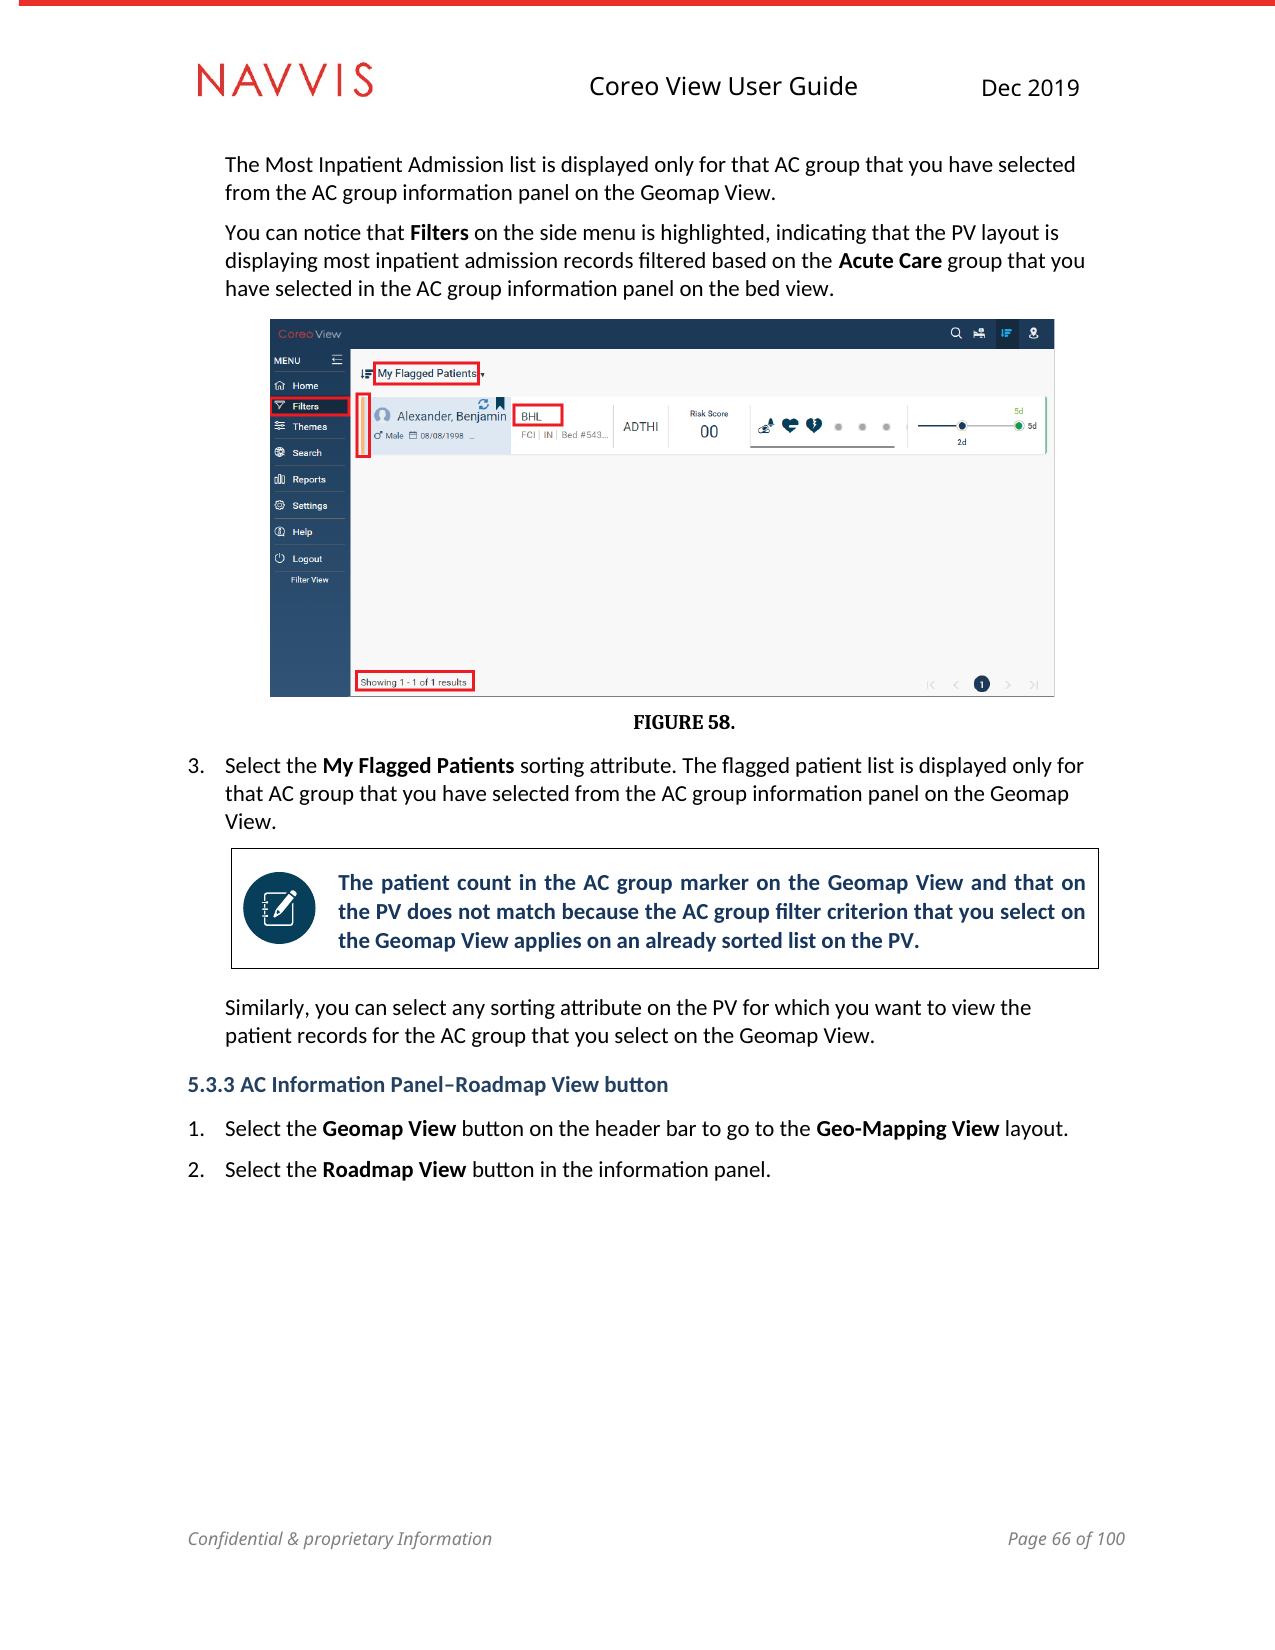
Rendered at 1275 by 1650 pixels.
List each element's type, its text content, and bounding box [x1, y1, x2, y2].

picture [187, 55, 383, 104]
table_header The patient count in the AC group marker on the Geomap View and that on the PV does not match because the AC group filter criterion that you select on the Geomap View applies on an already sorted list on the PV. [327, 849, 1098, 968]
picture [270, 319, 1055, 697]
subtitle AC Information Panel–Roadmap View button [187, 1070, 1087, 1098]
list Select the Roadmap View button in the information panel. [187, 1155, 1087, 1183]
list Select the My Flagged Patients sorting attribute. The flagged patient list is displayed only for that AC group that you have selected from the AC group information panel on the Geomap View. [187, 751, 1087, 836]
list Select the Geomap View button on the header bar to go to the Geo-Mapping View layout. [187, 1114, 1087, 1142]
text You can notice that Filters on the side menu is highlighted, indicating that the PV layout is displaying most inpatient admission records filtered based on the Acute Care group that you have selected in the AC group information panel on the bed view. [225, 218, 1087, 303]
text Similarly, you can select any sorting attribute on the PV for which you want to view the patient records for the AC group that you select on the Geomap View. [225, 993, 1087, 1049]
text The Most Inpatient Admission list is displayed only for that AC group that you have selected from the AC group information panel on the Geomap View. [225, 150, 1087, 206]
table_header [232, 849, 327, 968]
